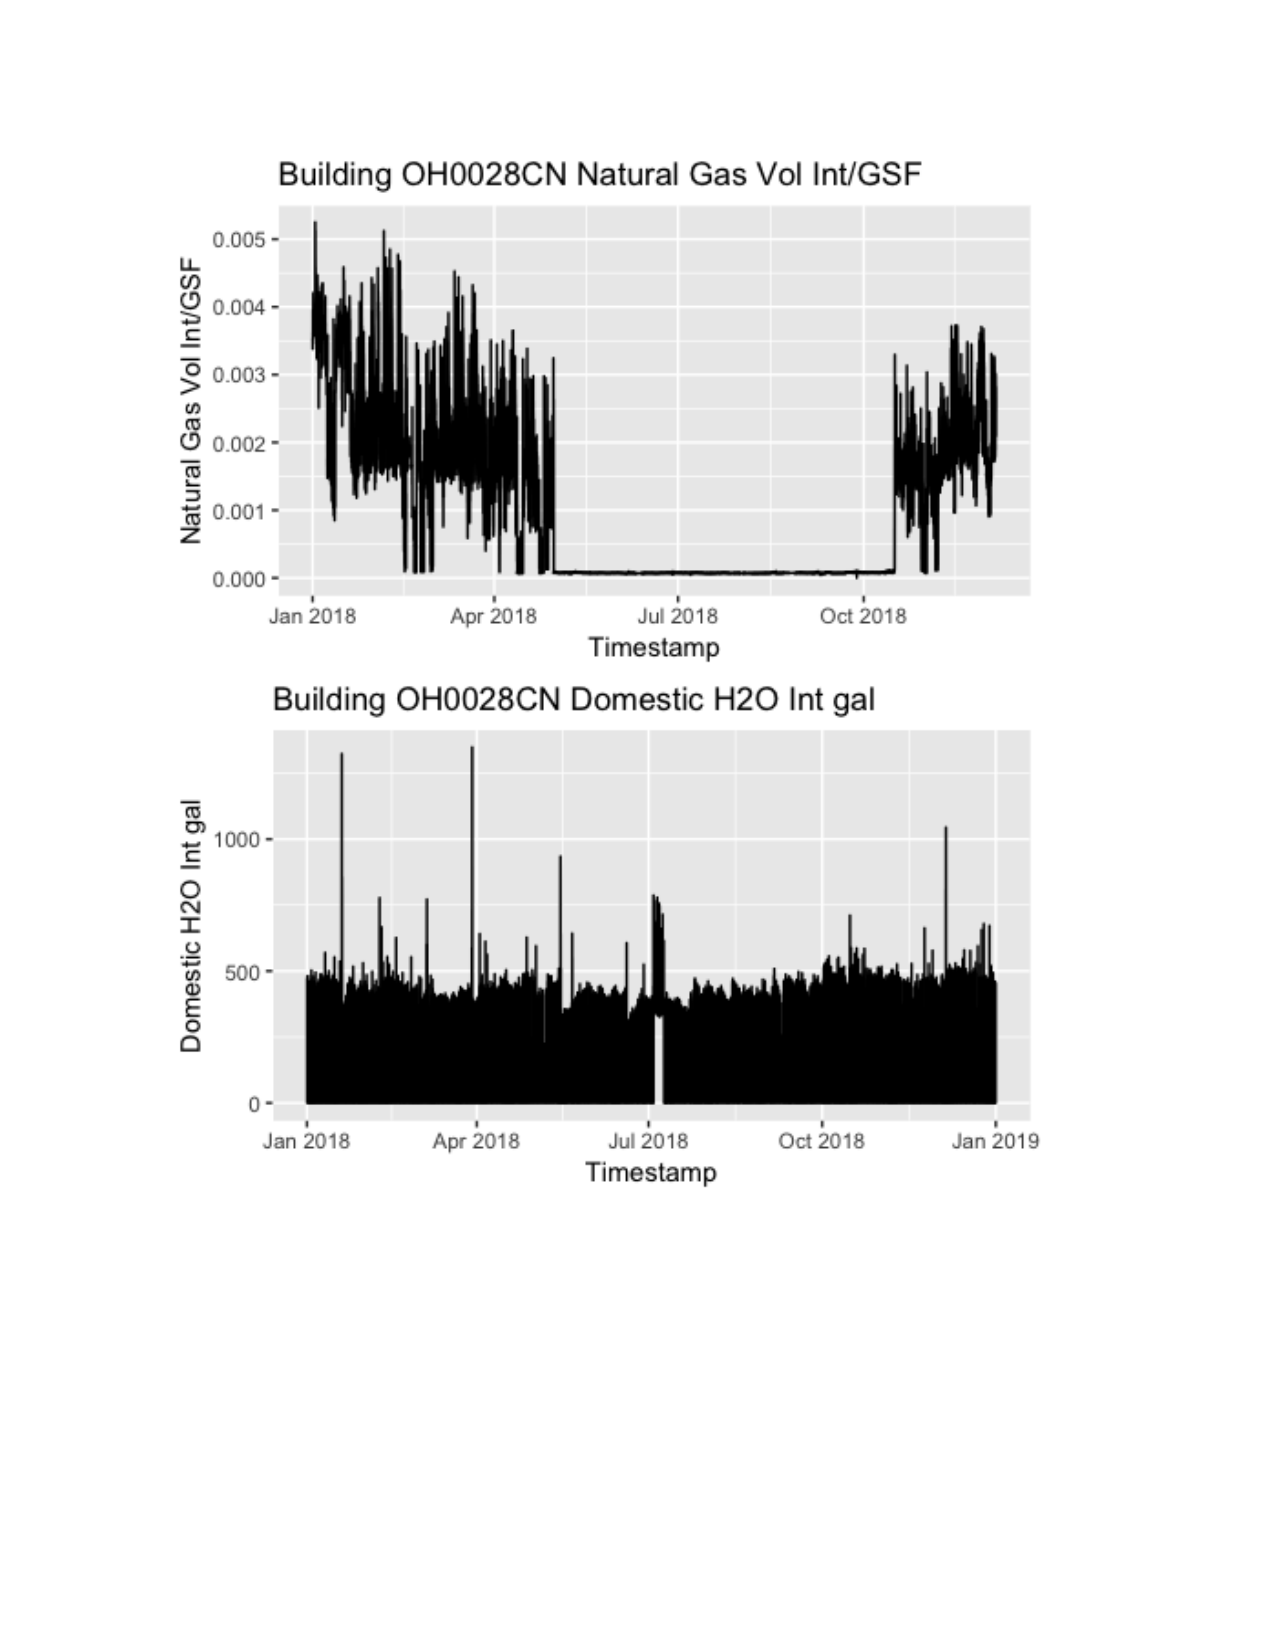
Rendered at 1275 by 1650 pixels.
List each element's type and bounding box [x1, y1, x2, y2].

picture [168, 150, 1044, 1200]
